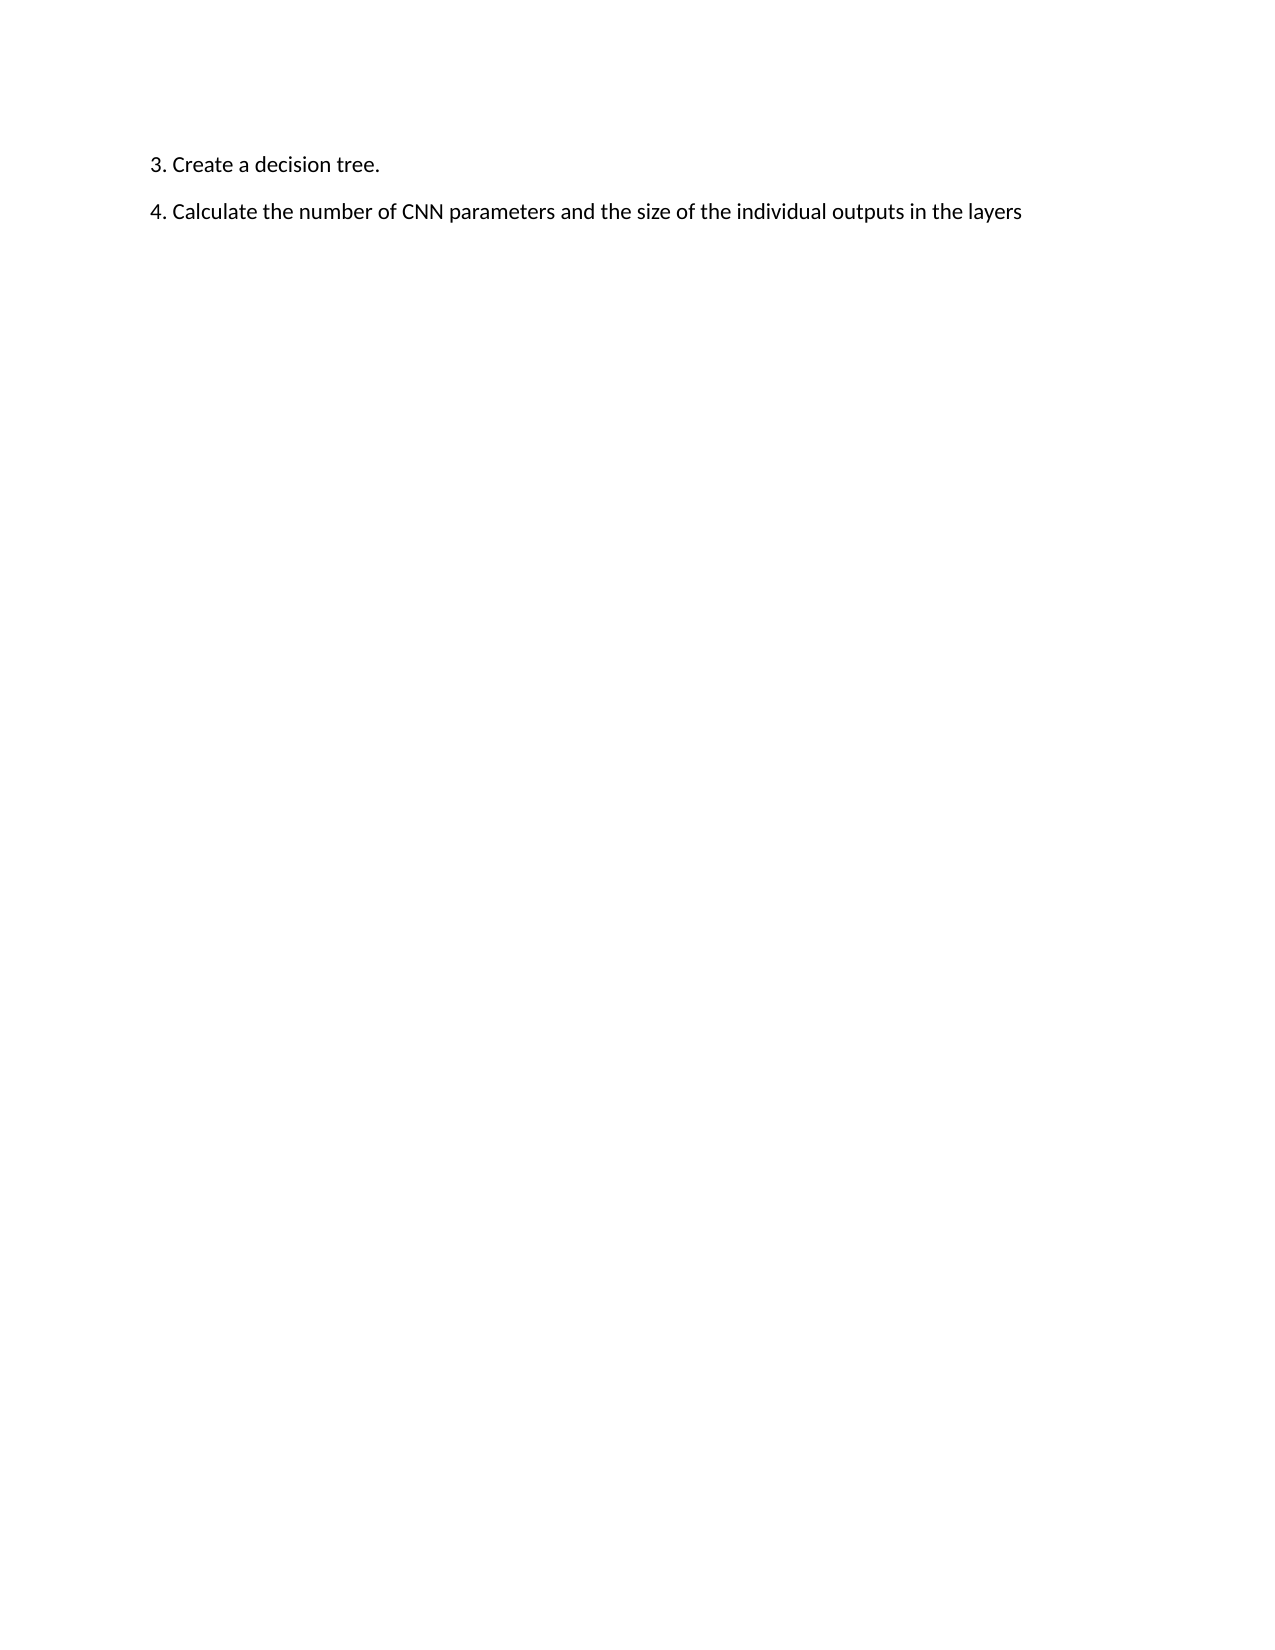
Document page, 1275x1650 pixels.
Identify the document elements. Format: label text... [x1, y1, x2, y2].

text 3. Create a decision tree. [150, 150, 1125, 178]
text 4. Calculate the number of CNN parameters and the size of the individual outputs in the layers [150, 197, 1125, 225]
